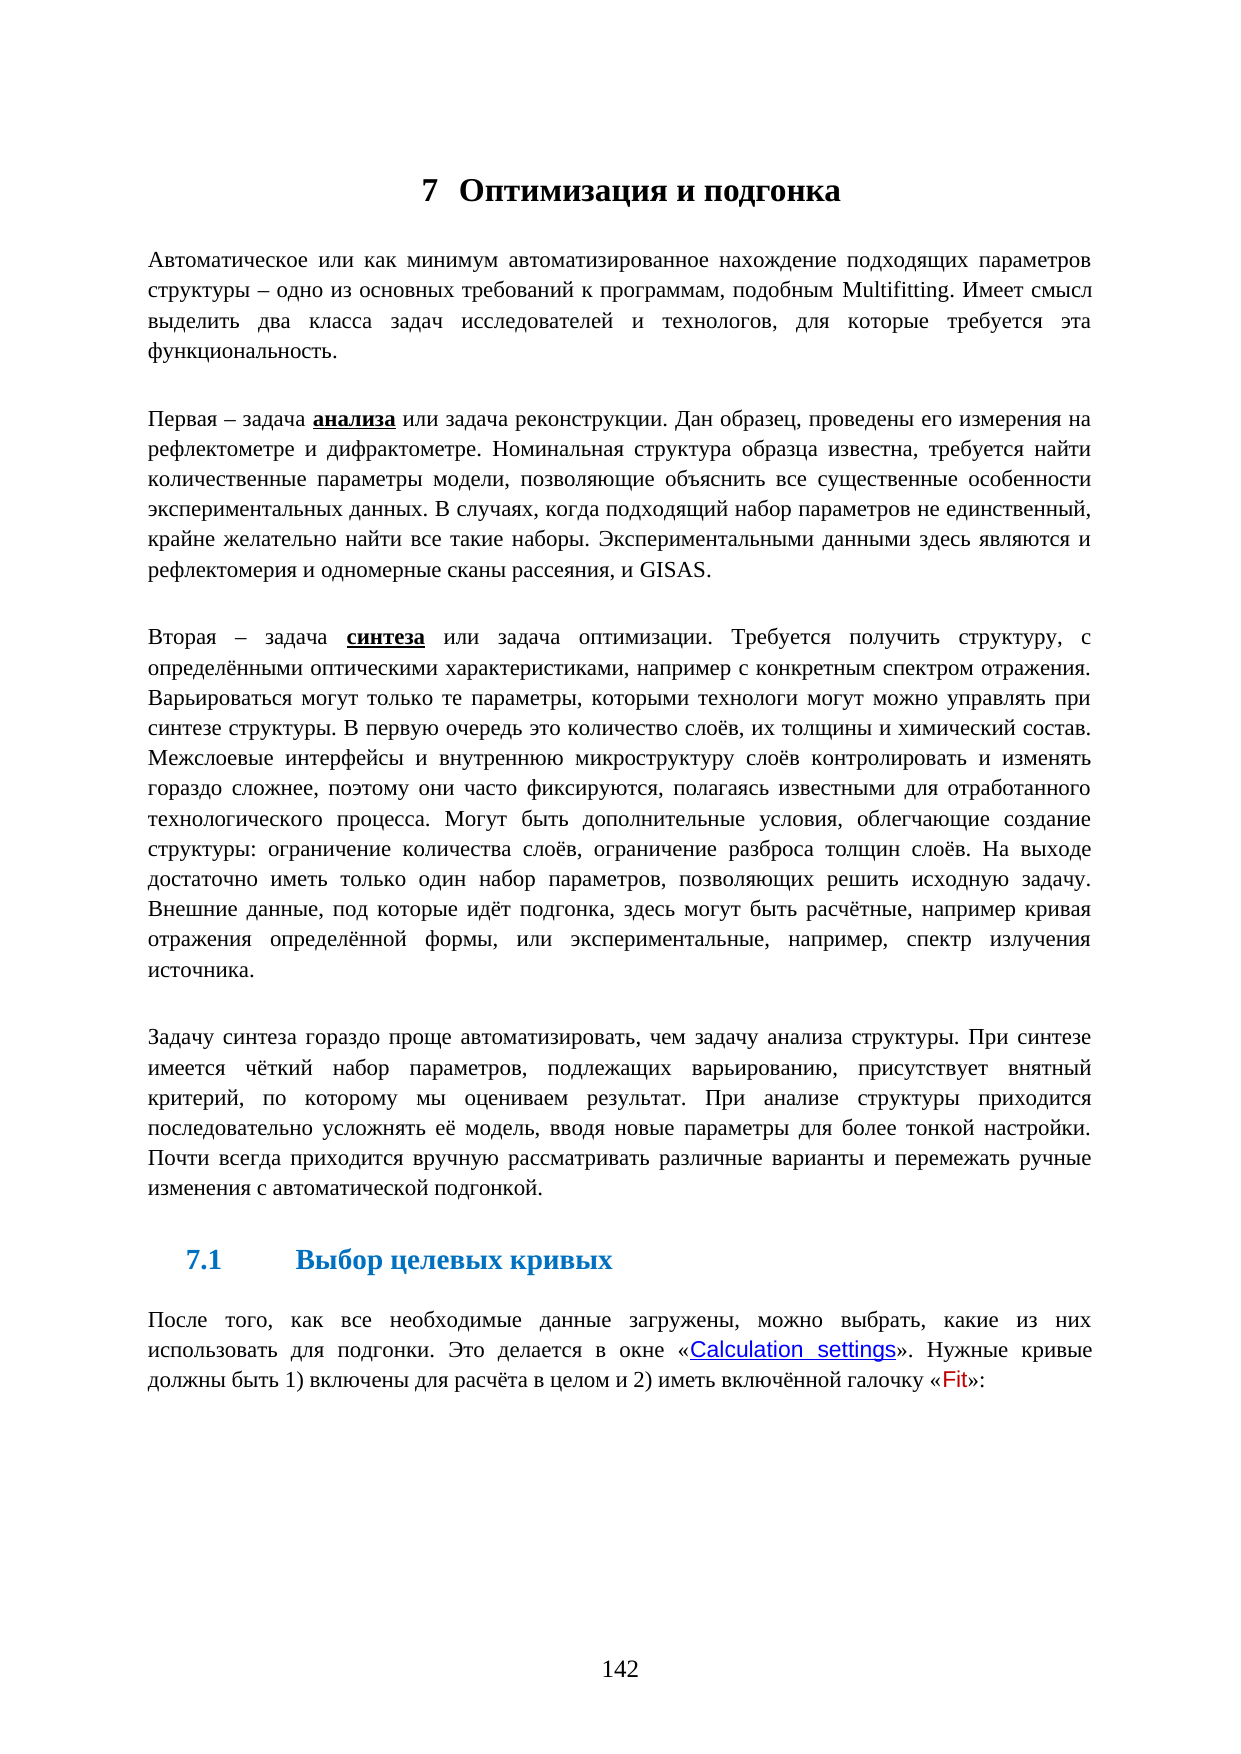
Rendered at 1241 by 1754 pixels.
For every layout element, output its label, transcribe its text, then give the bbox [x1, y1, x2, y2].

text Автоматическое или как минимум автоматизированное нахождение подходящих параметров структуры – одно из основных требований к программам, подобным Multifitting. Имеет смысл выделить два класса задач исследователей и технологов, для которые требуется эта функциональность. [148, 246, 1093, 363]
text Первая – задача анализа или задача реконструкции. Дан образец, проведены его измерения на рефлектометре и дифрактометре. Номинальная структура образца известна, требуется найти количественные параметры модели, позволяющие объяснить все существенные особенности экспериментальных данных. В случаях, когда подходящий набор параметров не единственный, крайне желательно найти все такие наборы. Экспериментальными данными здесь являются и рефлектомерия и одномерные сканы рассеяния, и GISAS. [148, 404, 1093, 582]
subtitle Оптимизация и подгонка [178, 170, 1093, 209]
text Задачу синтеза гораздо проще автоматизировать, чем задачу анализа структуры. При синтезе имеется чёткий набор параметров, подлежащих варьированию, присутствует внятный критерий, по которому мы оцениваем результат. При анализе структуры приходится последовательно усложнять её модель, вводя новые параметры для более тонкой настройки. Почти всегда приходится вручную рассматривать различные варианты и перемежать ручные изменения с автоматической подгонкой. [148, 1023, 1093, 1201]
text После того, как все необходимые данные загружены, можно выбрать, какие из них использовать для подгонки. Это делается в окне «Calculation settings». Нужные кривые должны быть 1) включены для расчёта в целом и 2) иметь включённой галочку «Fit»: [148, 1306, 1093, 1393]
subtitle Выбор целевых кривых [155, 1242, 1093, 1276]
text Вторая – задача синтеза или задача оптимизации. Требуется получить структуру, с определёнными оптическими характеристиками, например с конкретным спектром отражения. Варьироваться могут только те параметры, которыми технологи могут можно управлять при синтезе структуры. В первую очередь это количество слоёв, их толщины и химический состав. Межслоевые интерфейсы и внутреннюю микроструктуру слоёв контролировать и изменять гораздо сложнее, поэтому они часто фиксируются, полагаясь известными для отработанного технологического процесса. Могут быть дополнительные условия, облегчающие создание структуры: ограничение количества слоёв, ограничение разброса толщин слоёв. На выходе достаточно иметь только один набор параметров, позволяющих решить исходную задачу. Внешние данные, под которые идёт подгонка, здесь могут быть расчётные, например кривая отражения определённой формы, или экспериментальные, например, спектр излучения источника. [148, 623, 1093, 982]
